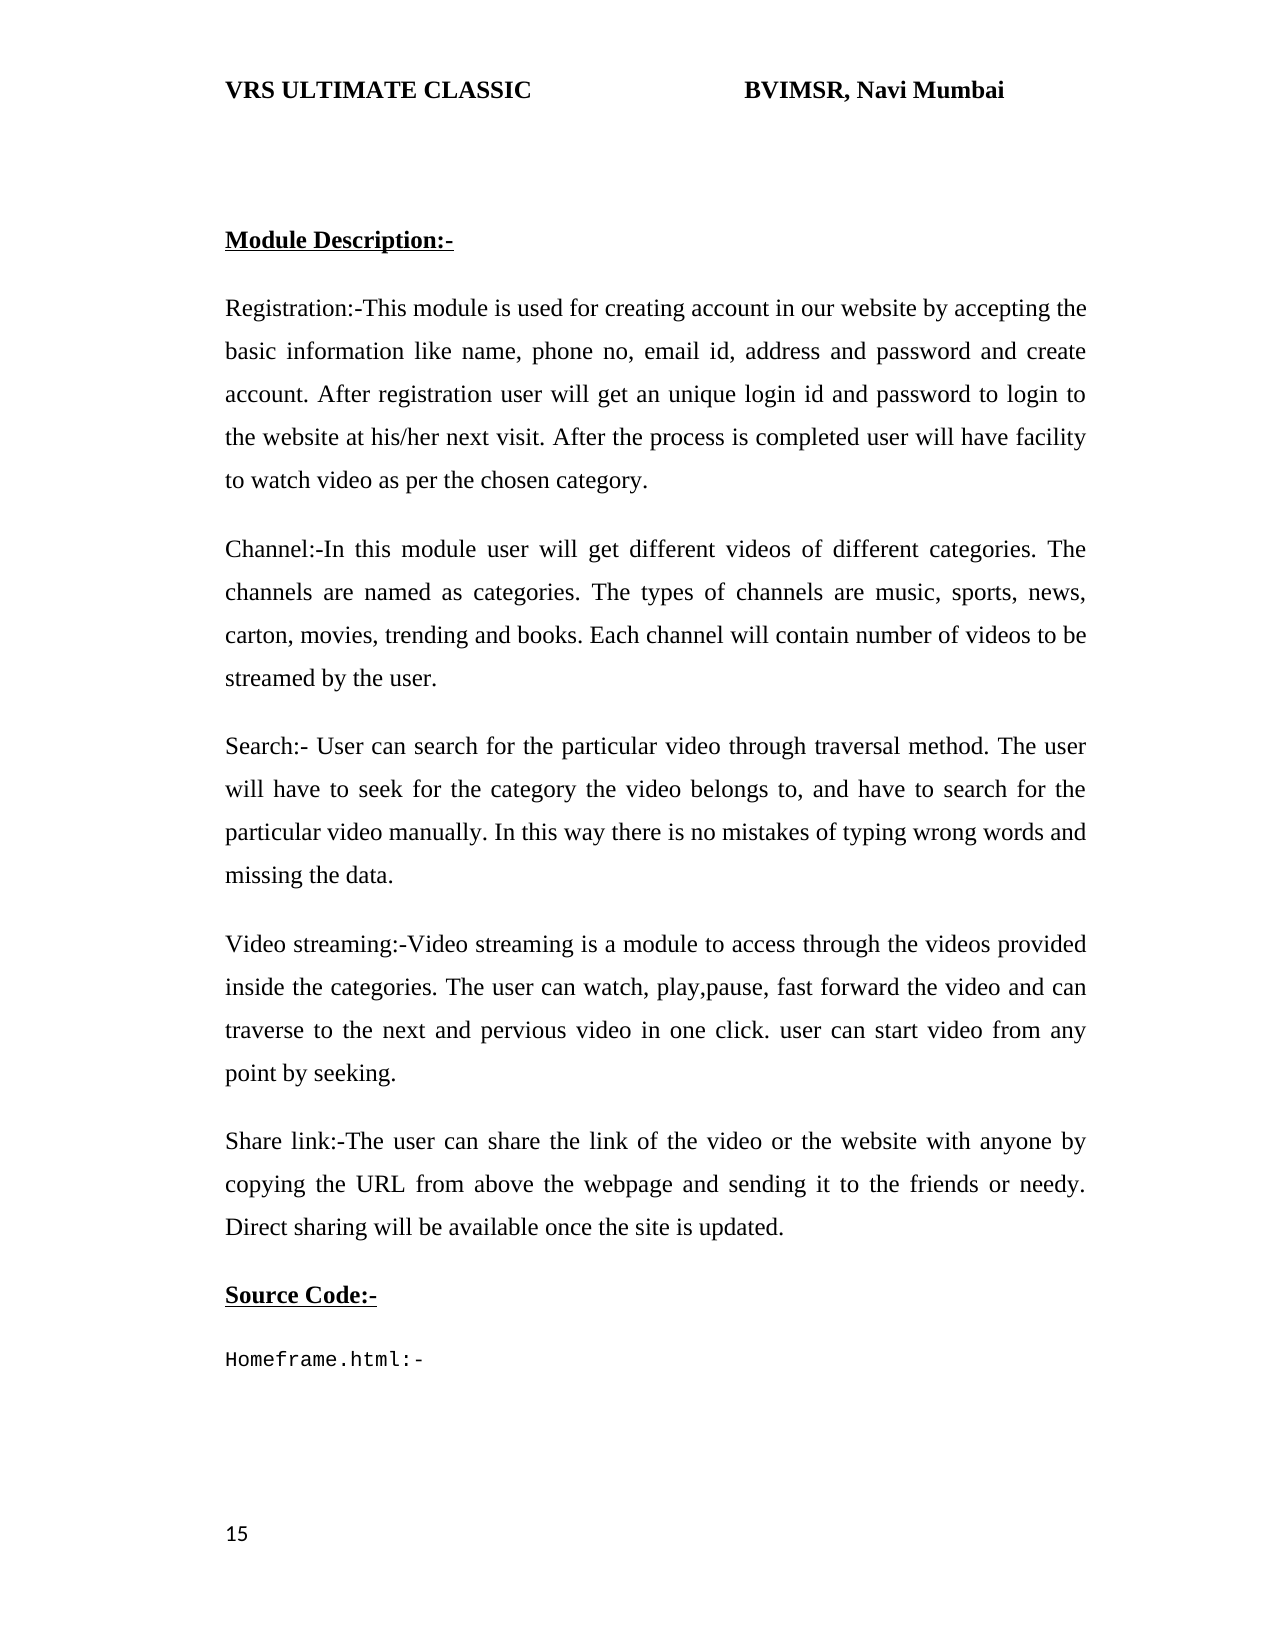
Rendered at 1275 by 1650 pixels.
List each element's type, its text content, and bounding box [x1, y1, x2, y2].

text Search:- User can search for the particular video through traversal method. The user will have to seek for the category the video belongs to, and have to search for the particular video manually. In this way there is no mistakes of typing wrong words and missing the data. [225, 731, 1087, 889]
text Video streaming:-Video streaming is a module to access through the videos provided inside the categories. The user can watch, play,pause, fast forward the video and can traverse to the next and pervious video in one click. user can start video from any point by seeking. [225, 929, 1087, 1087]
text Homeframe.html:- [225, 1349, 1087, 1372]
text Share link:-The user can share the link of the video or the website with anyone by copying the URL from above the webpage and sending it to the friends or needy. Direct sharing will be available once the site is updated. [225, 1126, 1087, 1241]
text Source Code:- [225, 1281, 1087, 1309]
text Registration:-This module is used for creating account in our website by accepting the basic information like name, phone no, email id, address and password and create account. After registration user will get an unique login id and password to login to the website at his/her next visit. After the process is completed user will have facility to watch video as per the chosen category. [225, 293, 1087, 494]
text Channel:-In this module user will get different videos of different categories. The channels are named as categories. The types of channels are music, sports, news, carton, movies, trending and books. Each channel will contain number of videos to be streamed by the user. [225, 534, 1087, 692]
text Module Description:- [225, 225, 1087, 254]
